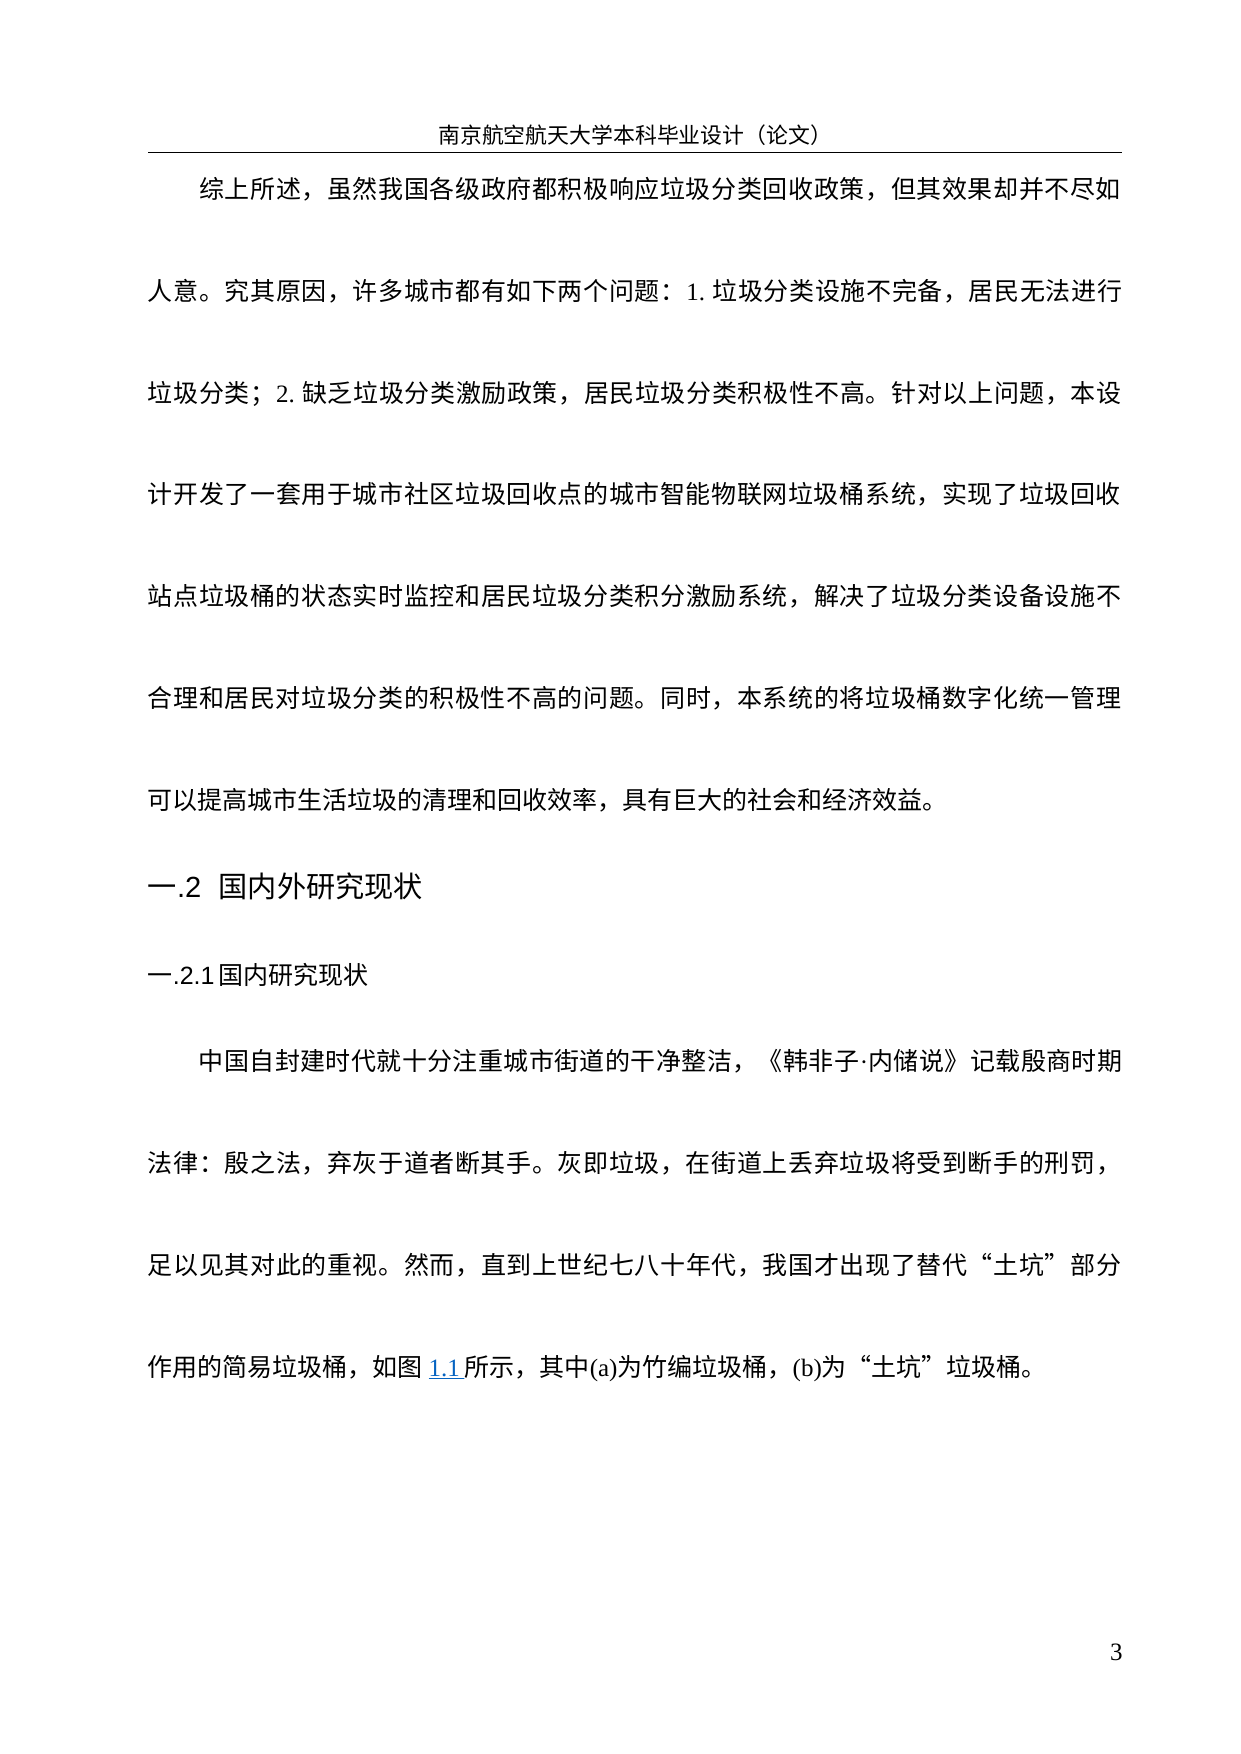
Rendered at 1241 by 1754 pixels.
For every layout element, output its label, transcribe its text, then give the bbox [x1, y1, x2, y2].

subtitle 国内外研究现状 [148, 851, 1122, 919]
subtitle 国内研究现状 [148, 940, 1122, 1008]
text 综上所述，虽然我国各级政府都积极响应垃圾分类回收政策，但其效果却并不尽如人意。究其原因，许多城市都有如下两个问题：1. 垃圾分类设施不完备，居民无法进行垃圾分类；2. 缺乏垃圾分类激励政策，居民垃圾分类积极性不高。针对以上问题，本设计开发了一套用于城市社区垃圾回收点的城市智能物联网垃圾桶系统，实现了垃圾回收站点垃圾桶的状态实时监控和居民垃圾分类积分激励系统，解决了垃圾分类设备设施不合理和居民对垃圾分类的积极性不高的问题。同时，本系统的将垃圾桶数字化统一管理可以提高城市生活垃圾的清理和回收效率，具有巨大的社会和经济效益。 [148, 153, 1122, 833]
text 中国自封建时代就十分注重城市街道的干净整洁，《韩非子·内储说》记载殷商时期法律：殷之法，弃灰于道者断其手。灰即垃圾，在街道上丢弃垃圾将受到断手的刑罚，足以见其对此的重视。然而，直到上世纪七八十年代，我国才出现了替代“土坑”部分作用的简易垃圾桶，如图 1.1所示，其中(a)为竹编垃圾桶，(b)为“土坑”垃圾桶。 [148, 1026, 1122, 1399]
